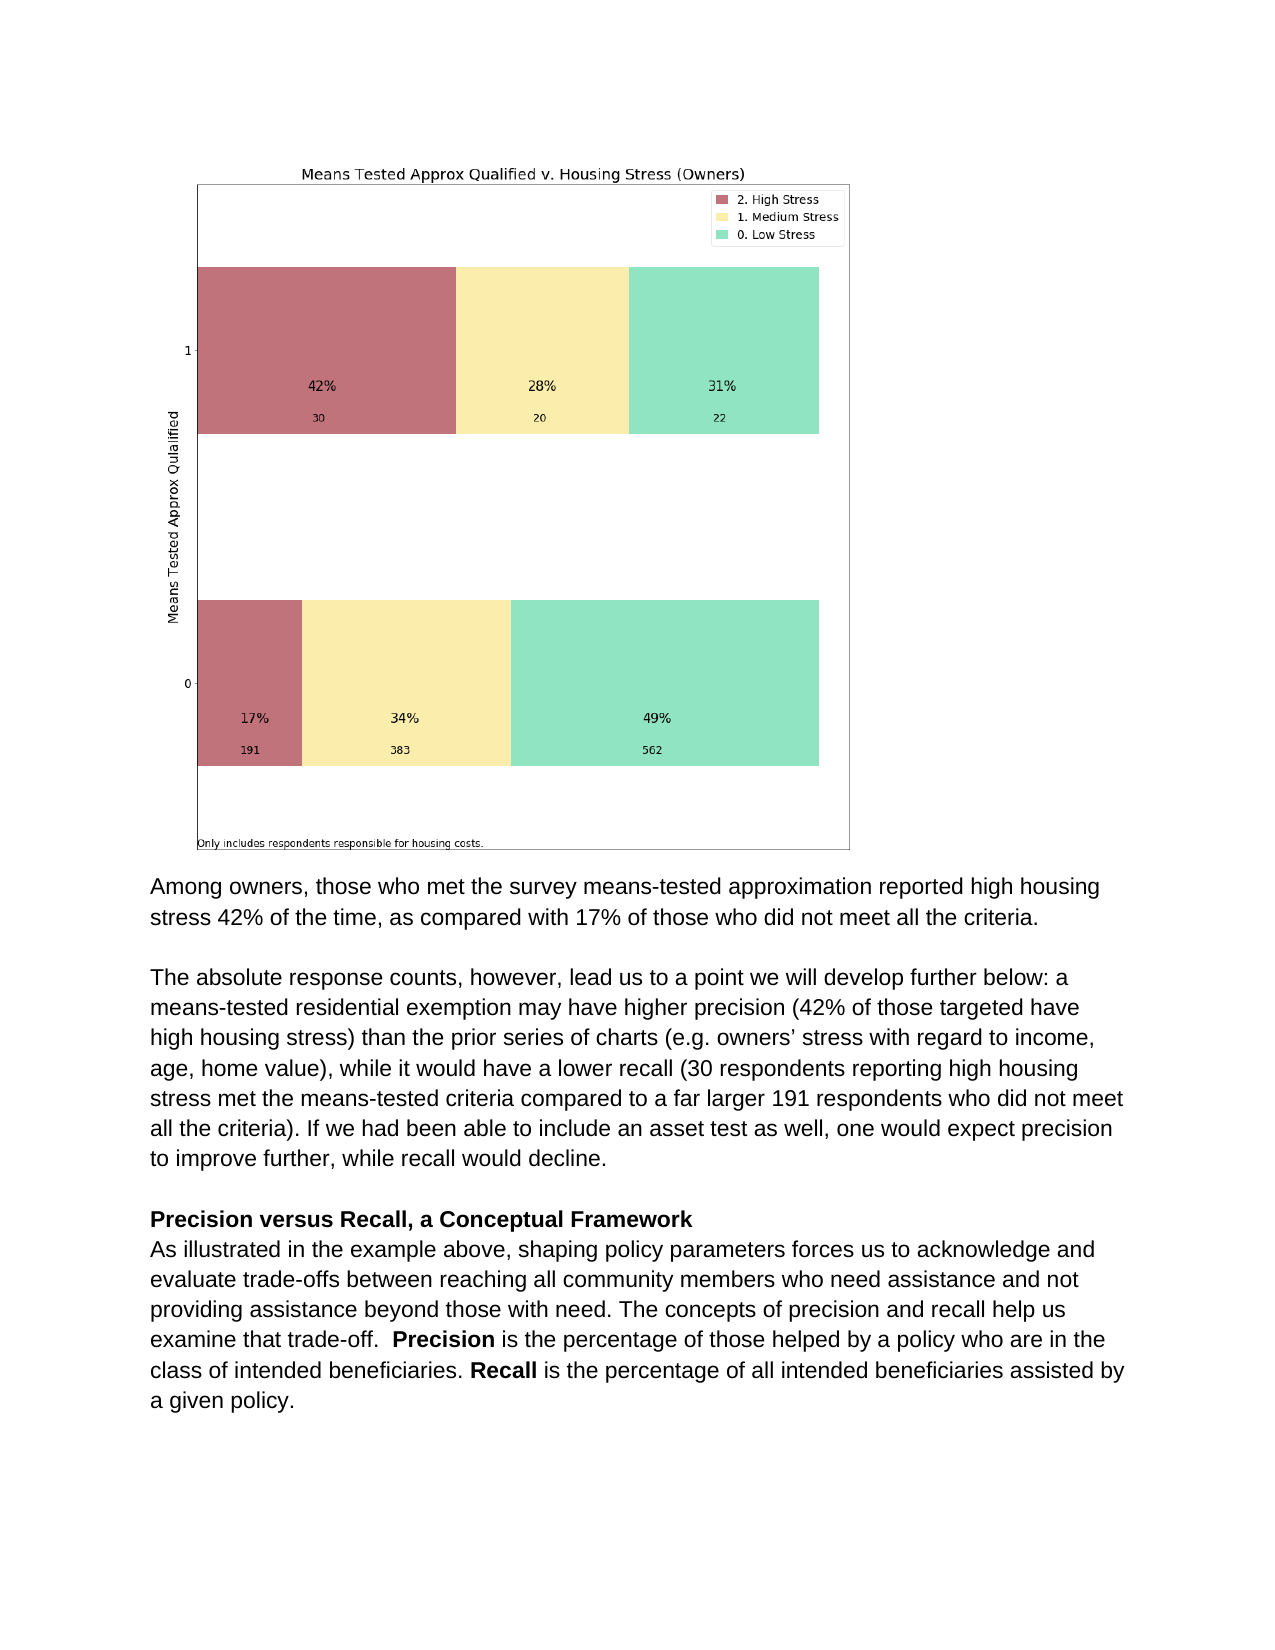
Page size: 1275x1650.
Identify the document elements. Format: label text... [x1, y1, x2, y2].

text As illustrated in the example above, shaping policy parameters forces us to acknowledge and evaluate trade-offs between reaching all community members who need assistance and not providing assistance beyond those with need. The concepts of precision and recall help us examine that trade-off. Precision is the percentage of those helped by a policy who are in the class of intended beneficiaries. Recall is the percentage of all intended beneficiaries assisted by a given policy. [150, 1236, 1125, 1413]
text Among owners, those who met the survey means-tested approximation reported high housing stress 42% of the time, as compared with 17% of those who did not meet all the criteria. [150, 873, 1125, 930]
text The absolute response counts, however, lead us to a point we will develop further below: a means-tested residential exemption may have higher precision (42% of those targeted have high housing stress) than the prior series of charts (e.g. owners’ stress with regard to income, age, home value), while it would have a lower recall (30 respondents reporting high housing stress met the means-tested criteria compared to a far larger 191 respondents who did not meet all the criteria). If we had been able to include an asset test as well, one would expect precision to improve further, while recall would decline. [150, 964, 1125, 1172]
text Precision versus Recall, a Conceptual Framework [150, 1206, 1125, 1232]
picture [150, 150, 870, 870]
